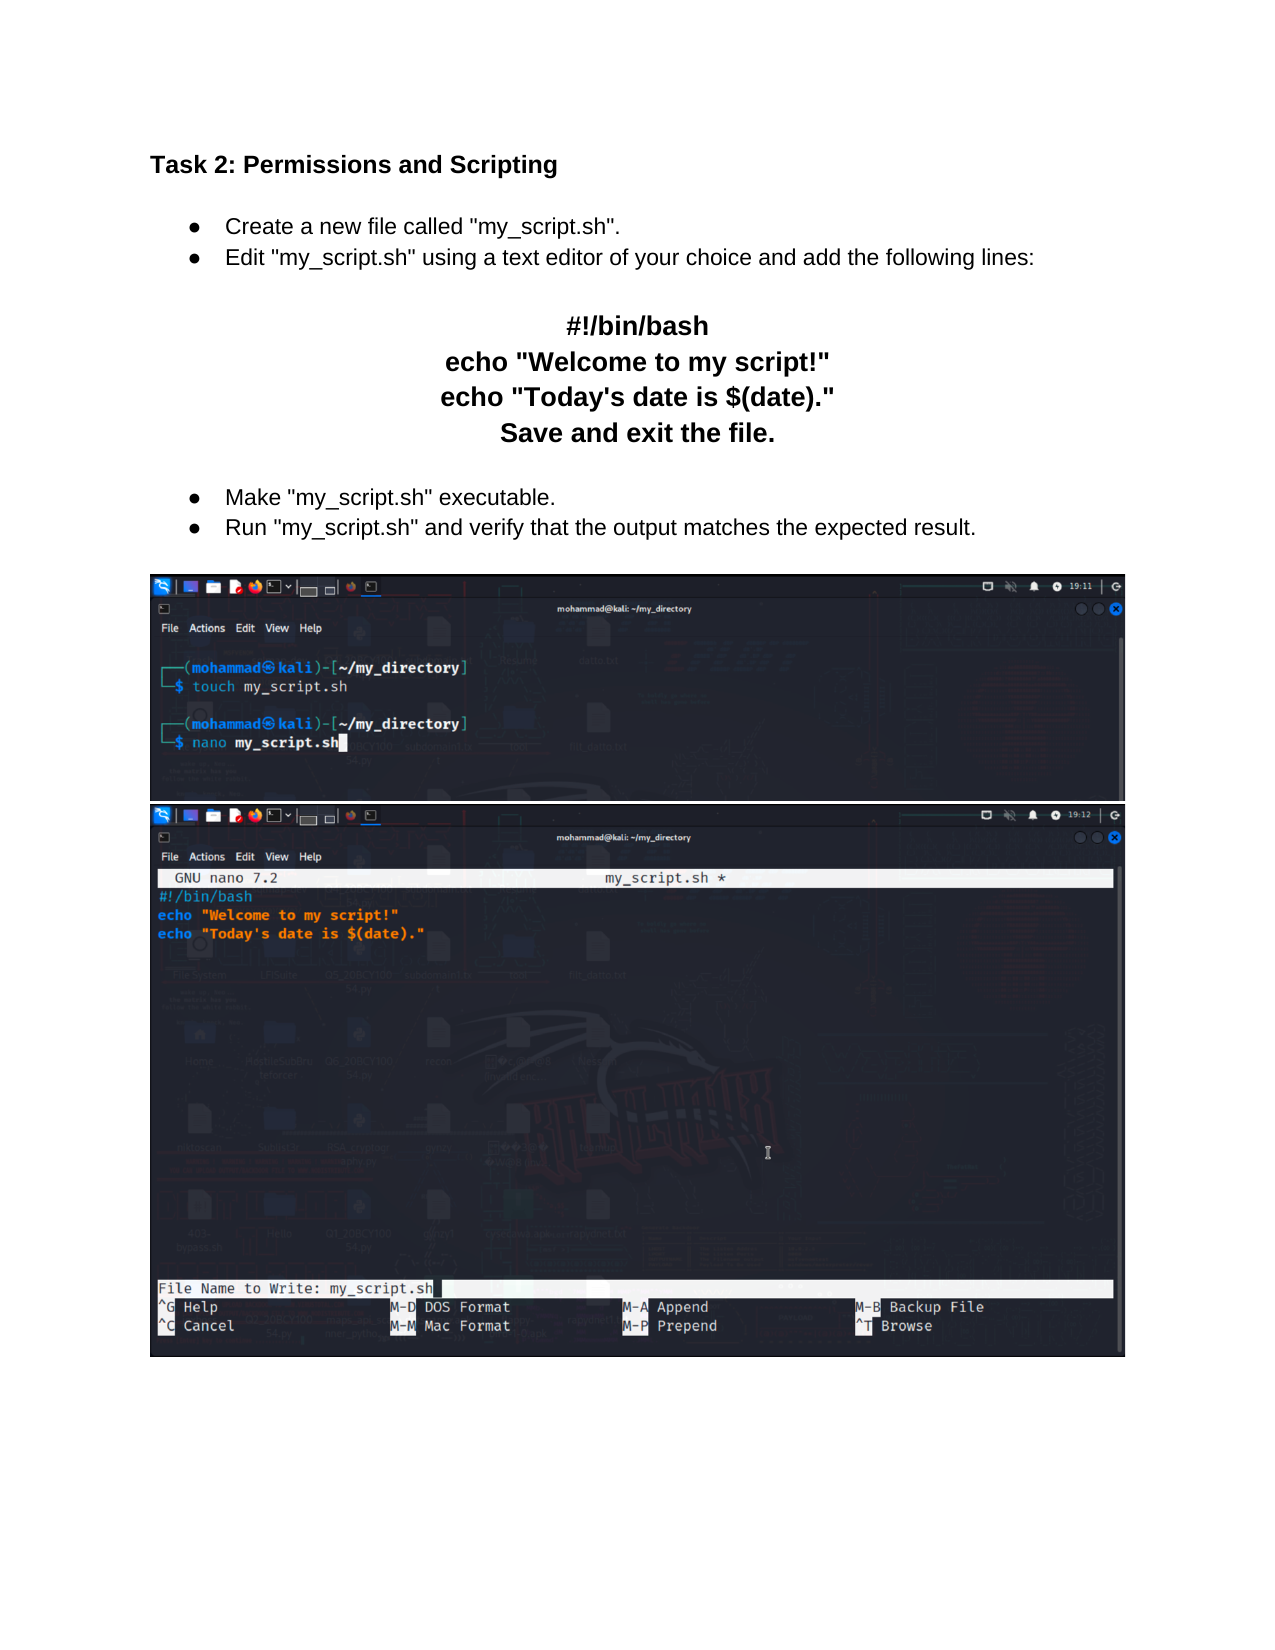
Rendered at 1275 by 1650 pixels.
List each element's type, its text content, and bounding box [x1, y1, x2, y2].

text Task 2: Permissions and Scripting [150, 150, 1125, 179]
list Create a new file called "my_script.sh". [187, 213, 1125, 239]
list Make "my_script.sh" executable. [187, 483, 1125, 510]
text echo "Welcome to my script!" [150, 346, 1125, 377]
picture [150, 804, 1125, 1357]
text Save and exit the file. [150, 417, 1125, 449]
list Edit "my_script.sh" using a text editor of your choice and add the following lines: [187, 243, 1125, 270]
list Run "my_script.sh" and verify that the output matches the expected result. [187, 514, 1125, 540]
text echo "Today's date is $(date)." [150, 381, 1125, 413]
picture [150, 574, 1125, 801]
text #!/bin/bash [150, 309, 1125, 341]
